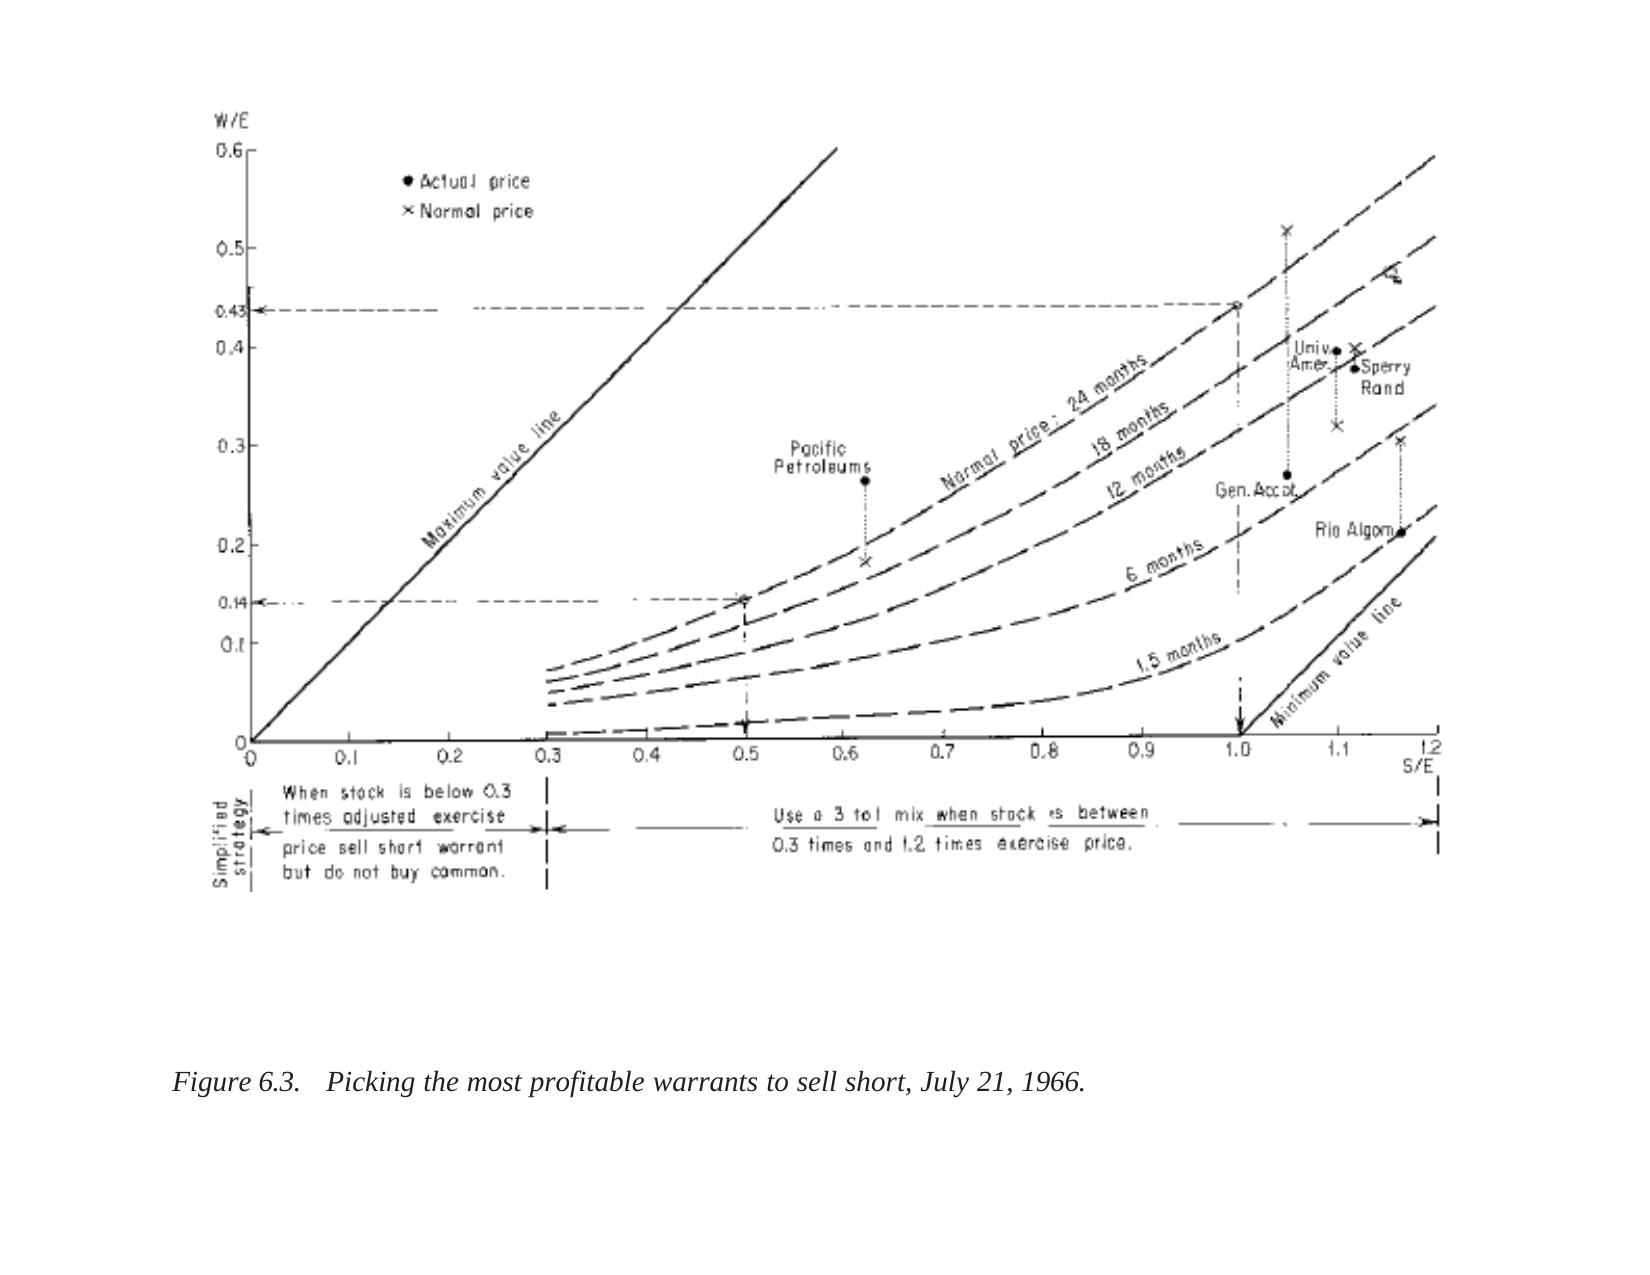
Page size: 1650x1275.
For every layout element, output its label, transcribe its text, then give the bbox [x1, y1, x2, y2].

picture [209, 104, 1448, 892]
text Figure 6.3. Picking the most profitable warrants to sell short, July 21, 1966. [172, 1064, 1460, 1097]
